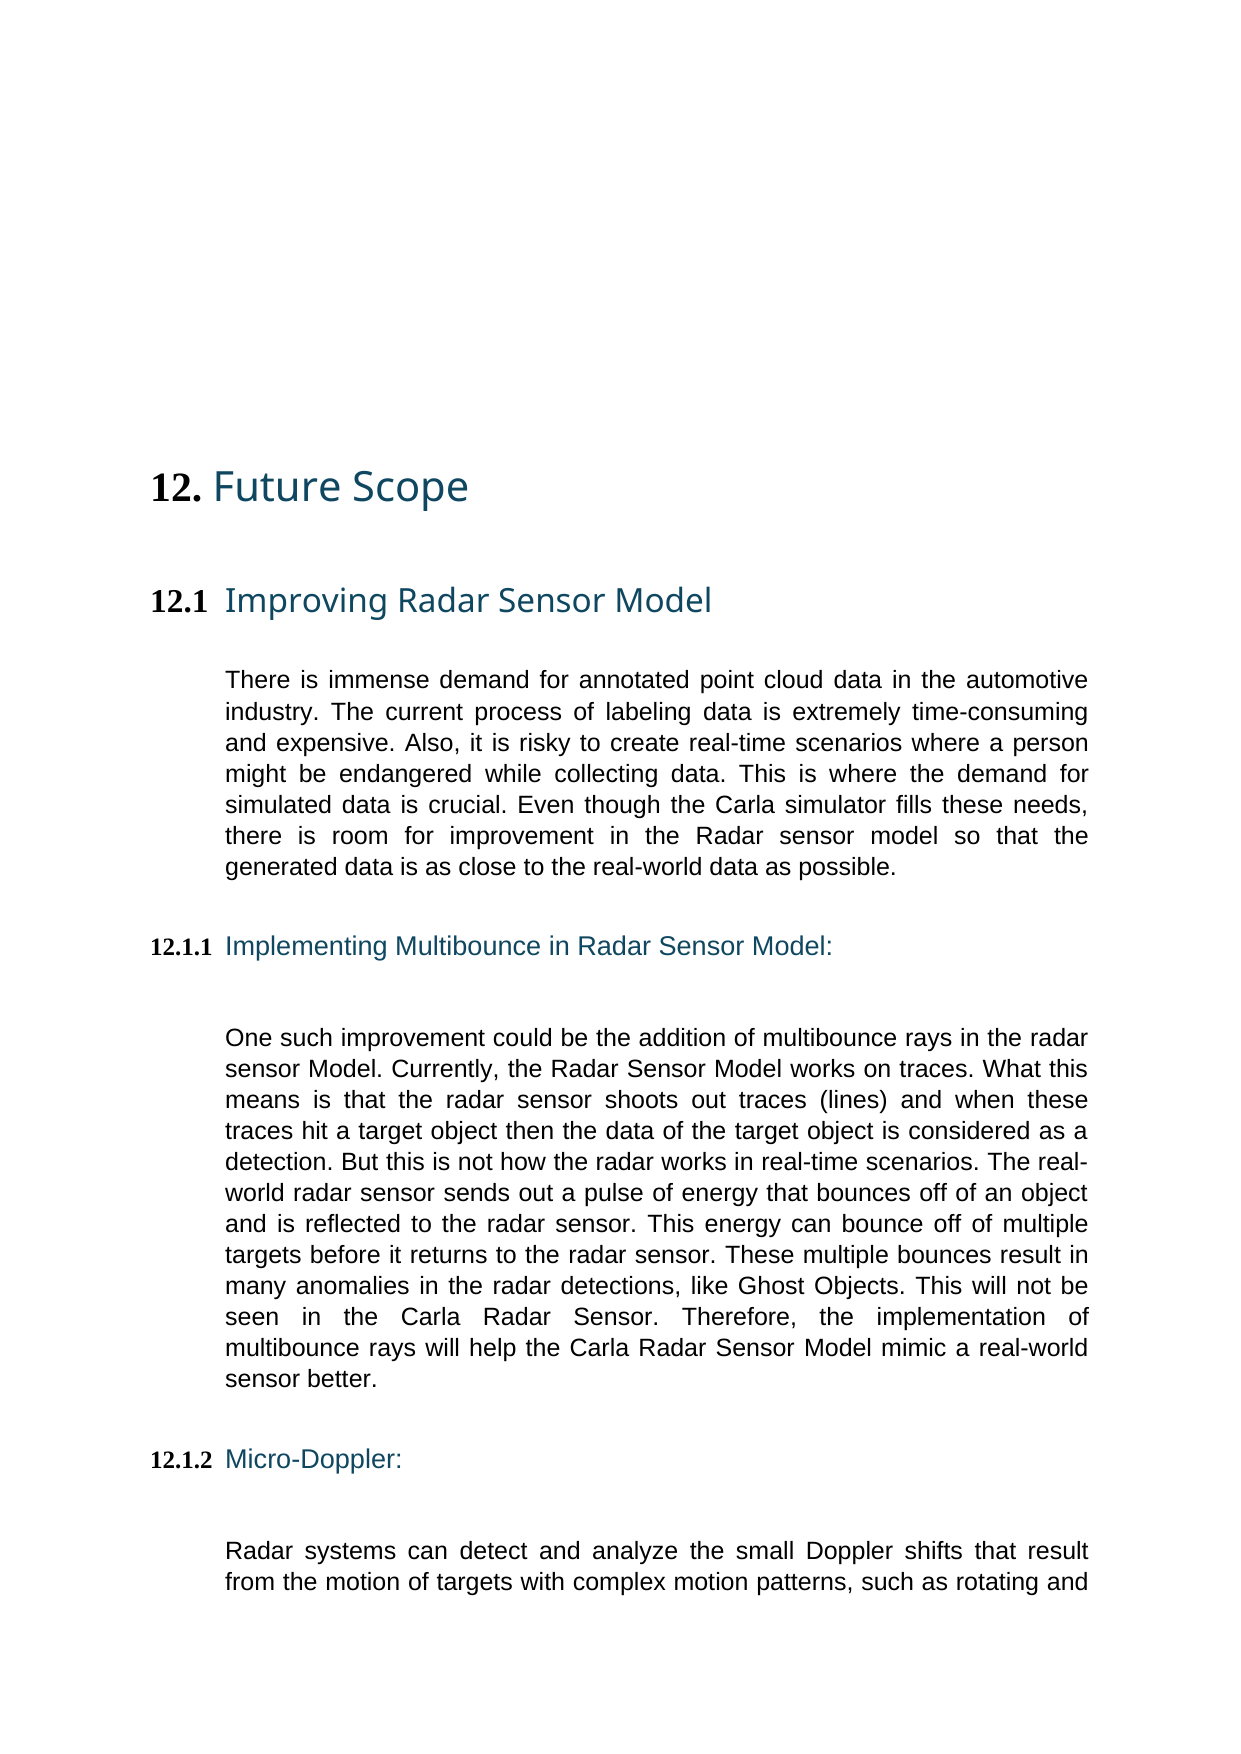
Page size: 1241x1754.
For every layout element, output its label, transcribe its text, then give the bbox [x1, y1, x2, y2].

subtitle Improving Radar Sensor Model [150, 577, 1090, 622]
subtitle Implementing Multibounce in Radar Sensor Model: [150, 930, 1090, 962]
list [225, 1536, 1090, 1595]
list One such improvement could be the addition of multibounce rays in the radar sensor Model. Currently, the Radar Sensor Model works on traces. What this means is that the radar sensor shoots out traces (lines) and when these traces hit a target object then the data of the target object is considered as a detection. But this is not how the radar works in real-time scenarios. The real-world radar sensor sends out a pulse of energy that bounces off of an object and is reflected to the radar sensor. This energy can bounce off of multiple targets before it returns to the radar sensor. These multiple bounces result in many anomalies in the radar detections, like Ghost Objects. This will not be seen in the Carla Radar Sensor. Therefore, the implementation of multibounce rays will help the Carla Radar Sensor Model mimic a real-world sensor better. [225, 1023, 1090, 1393]
subtitle Future Scope [150, 457, 1090, 514]
subtitle Micro-Doppler: [150, 1443, 1090, 1474]
list There is immense demand for annotated point cloud data in the automotive industry. The current process of labeling data is extremely time-consuming and expensive. Also, it is risky to create real-time scenarios where a person might be endangered while collecting data. This is where the demand for simulated data is crucial. Even though the Carla simulator fills these needs, there is room for improvement in the Radar sensor model so that the generated data is as close to the real-world data as possible. [225, 665, 1090, 880]
